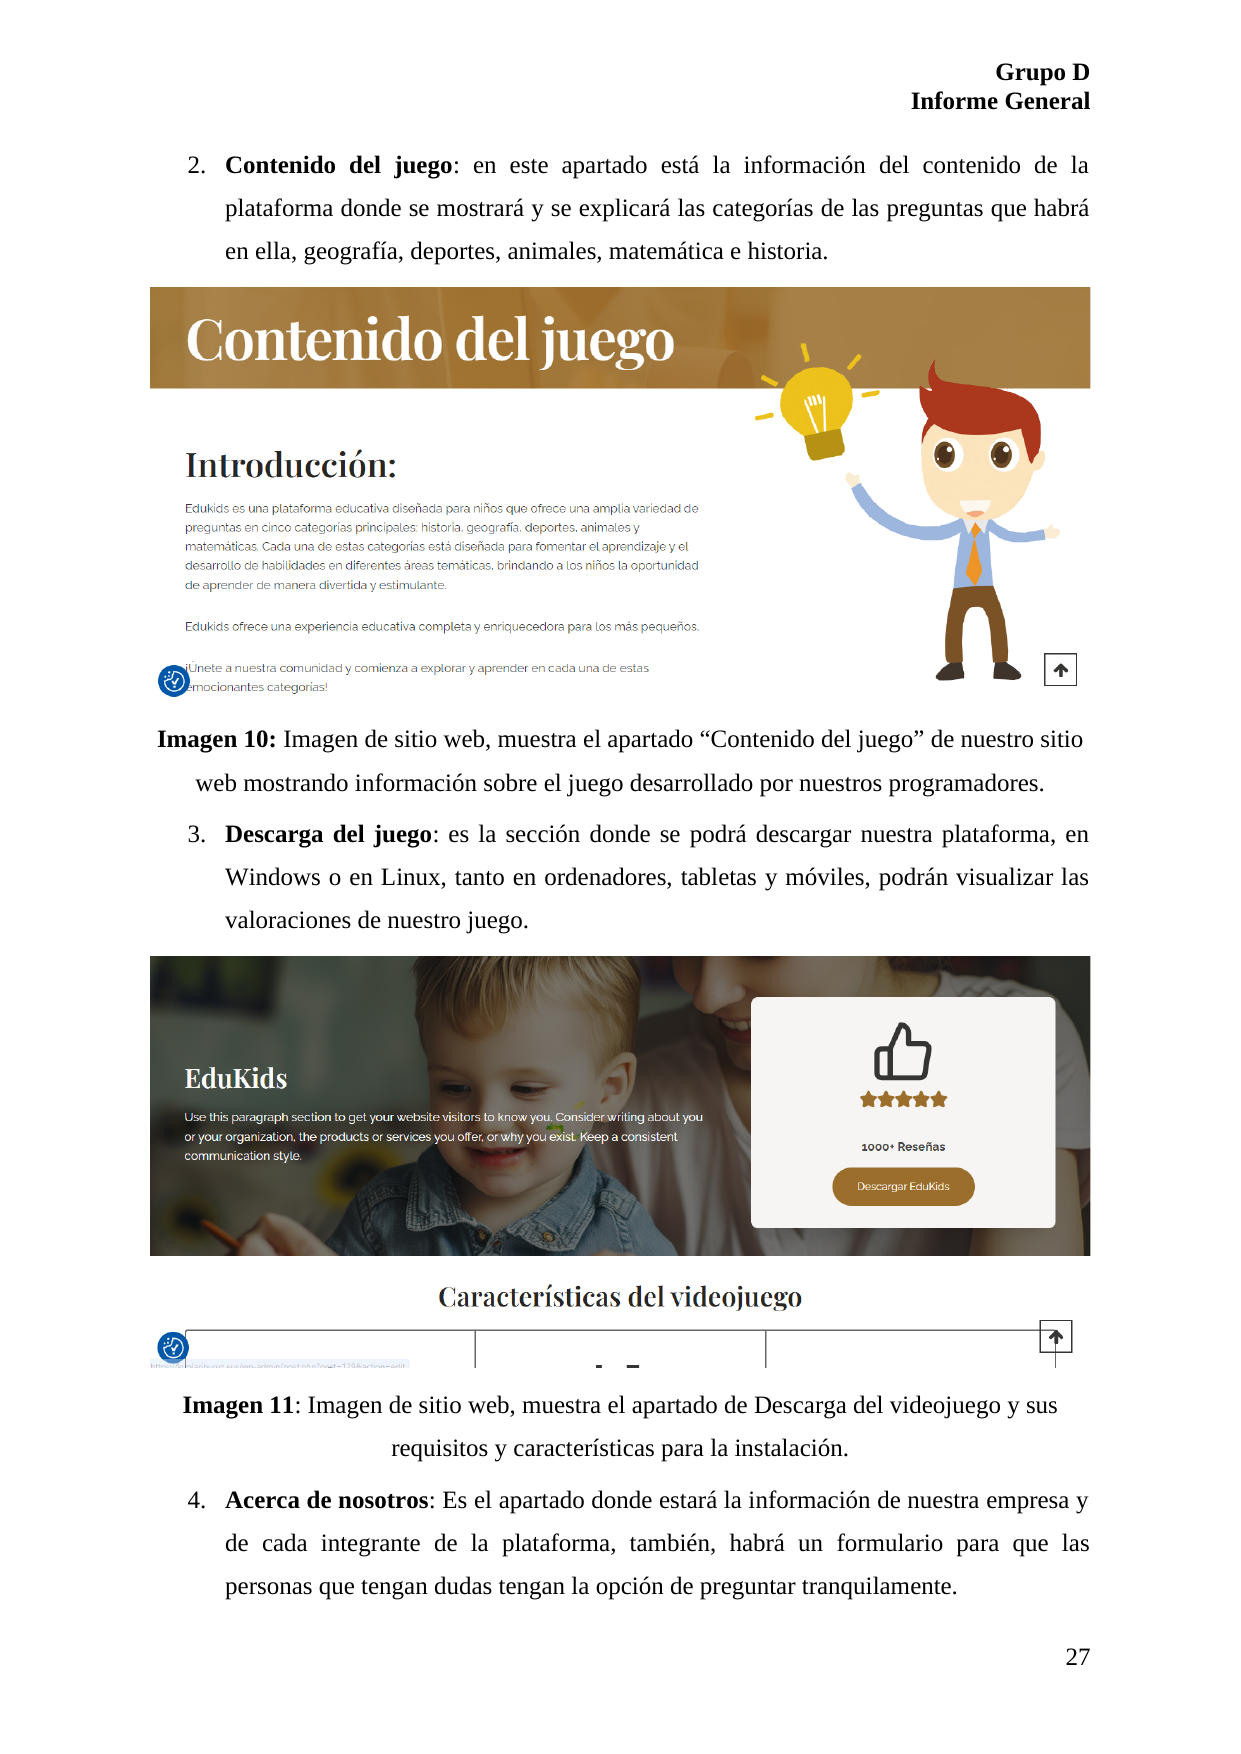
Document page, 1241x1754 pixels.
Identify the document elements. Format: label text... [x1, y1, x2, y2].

picture [150, 956, 1091, 1368]
list Acerca de nosotros: Es el apartado donde estará la información de nuestra empresa y de cada integrante de la plataforma, también, habrá un formulario para que las personas que tengan dudas tengan la opción de preguntar tranquilamente. [187, 1485, 1090, 1600]
picture [150, 287, 1091, 702]
text Imagen 10: Imagen de sitio web, muestra el apartado “Contenido del juego” de nuestro sitio web mostrando información sobre el juego desarrollado por nuestros programadores. [150, 724, 1090, 796]
list Contenido del juego: en este apartado está la información del contenido de la plataforma donde se mostrará y se explicará las categorías de las preguntas que habrá en ella, geografía, deportes, animales, matemática e historia. [187, 150, 1090, 265]
text Imagen 11: Imagen de sitio web, muestra el apartado de Descarga del videojuego y sus requisitos y características para la instalación. [150, 1390, 1090, 1462]
list Descarga del juego: es la sección donde se podrá descargar nuestra plataforma, en Windows o en Linux, tanto en ordenadores, tabletas y móviles, podrán visualizar las valoraciones de nuestro juego. [187, 819, 1090, 934]
